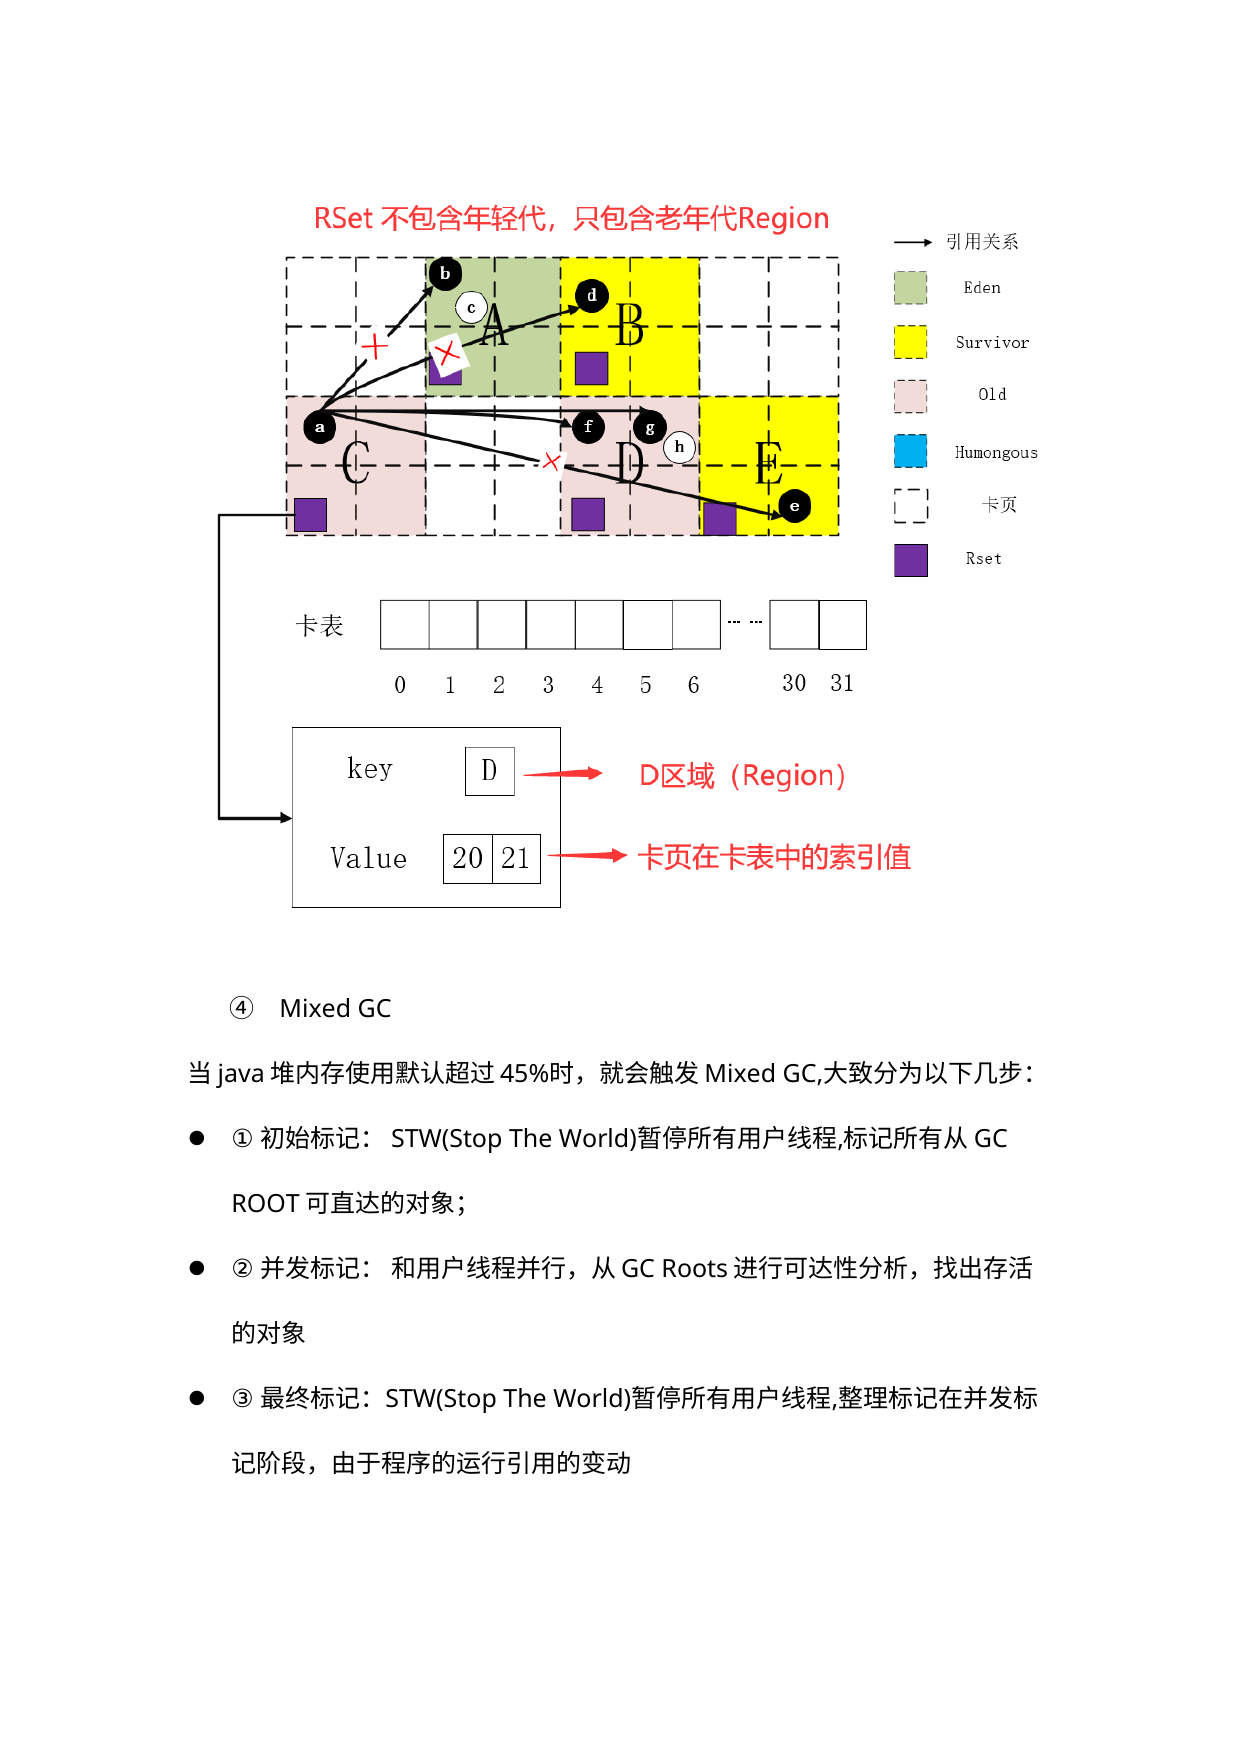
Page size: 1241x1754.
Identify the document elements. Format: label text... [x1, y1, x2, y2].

text 当java堆内存使用默认超过45%时，就会触发Mixed GC,大致分为以下几步： [187, 1039, 1053, 1104]
list ① 初始标记： STW(Stop The World)暂停所有用户线程,标记所有从GC ROOT可直达的对象； [187, 1104, 1053, 1234]
picture [187, 176, 1053, 928]
list ② 并发标记： 和用户线程并行，从GC Roots进行可达性分析，找出存活的对象 [187, 1234, 1053, 1364]
list Mixed GC [187, 974, 1053, 1039]
list ③ 最终标记：STW(Stop The World)暂停所有用户线程,整理标记在并发标记阶段，由于程序的运行引用的变动 [187, 1364, 1053, 1494]
